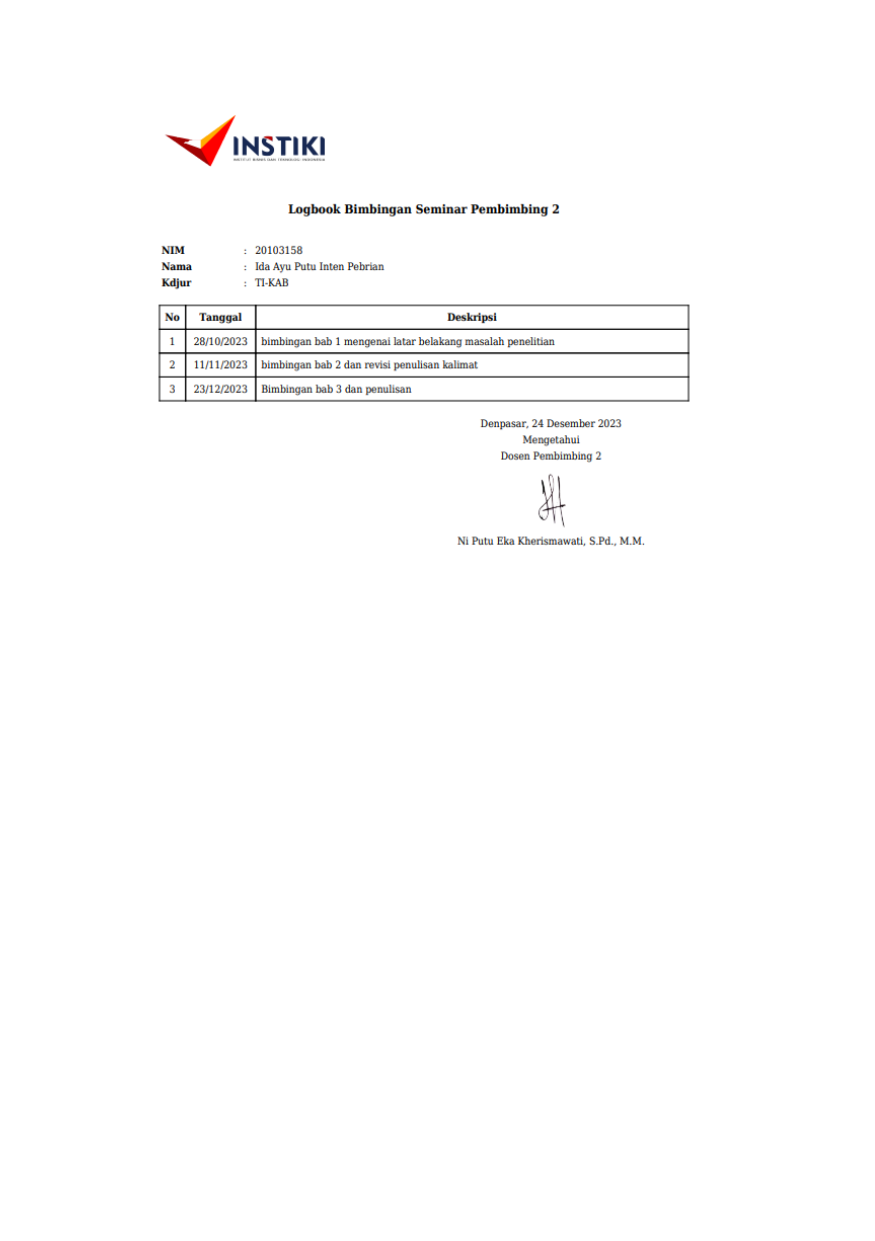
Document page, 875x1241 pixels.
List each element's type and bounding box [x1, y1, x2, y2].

picture [118, 101, 727, 571]
